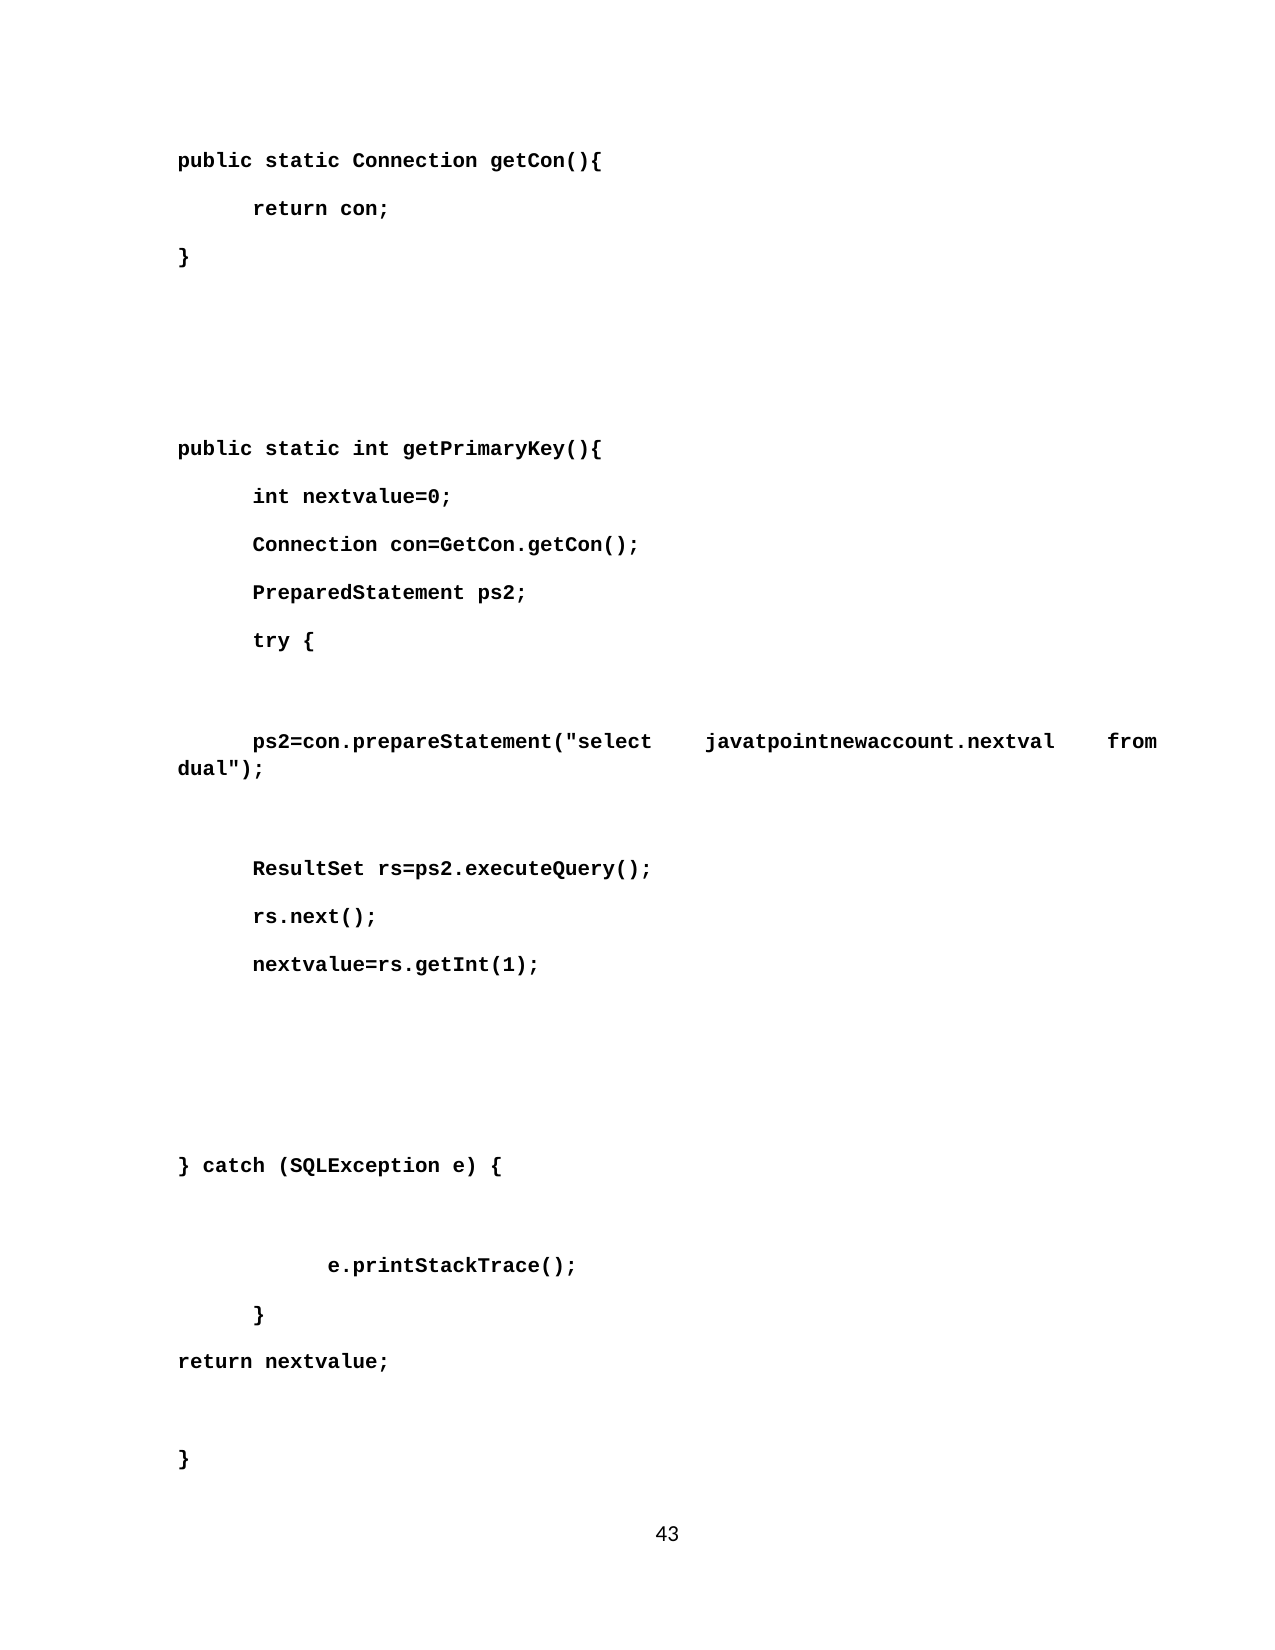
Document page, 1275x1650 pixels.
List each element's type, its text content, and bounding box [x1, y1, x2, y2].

text ps2=con.prepareStatement("select javatpointnewaccount.nextval from dual"); [177, 731, 1157, 781]
text return nextvalue; [177, 1352, 1157, 1375]
text } [177, 1303, 1157, 1327]
text } catch (SQLException e) { [177, 1155, 1157, 1179]
text } [177, 1448, 1157, 1471]
text try { [177, 630, 1157, 654]
text public static Connection getCon(){ [177, 150, 1157, 174]
text int nextvalue=0; [177, 486, 1157, 510]
text nextvalue=rs.getInt(1); [177, 954, 1157, 978]
text } [177, 246, 1157, 270]
text public static int getPrimaryKey(){ [177, 438, 1157, 462]
text return con; [177, 198, 1157, 222]
text PreparedStatement ps2; [177, 582, 1157, 606]
text rs.next(); [177, 906, 1157, 930]
text e.printStackTrace(); [177, 1256, 1157, 1279]
text ResultSet rs=ps2.executeQuery(); [177, 858, 1157, 882]
text Connection con=GetCon.getCon(); [177, 534, 1157, 558]
